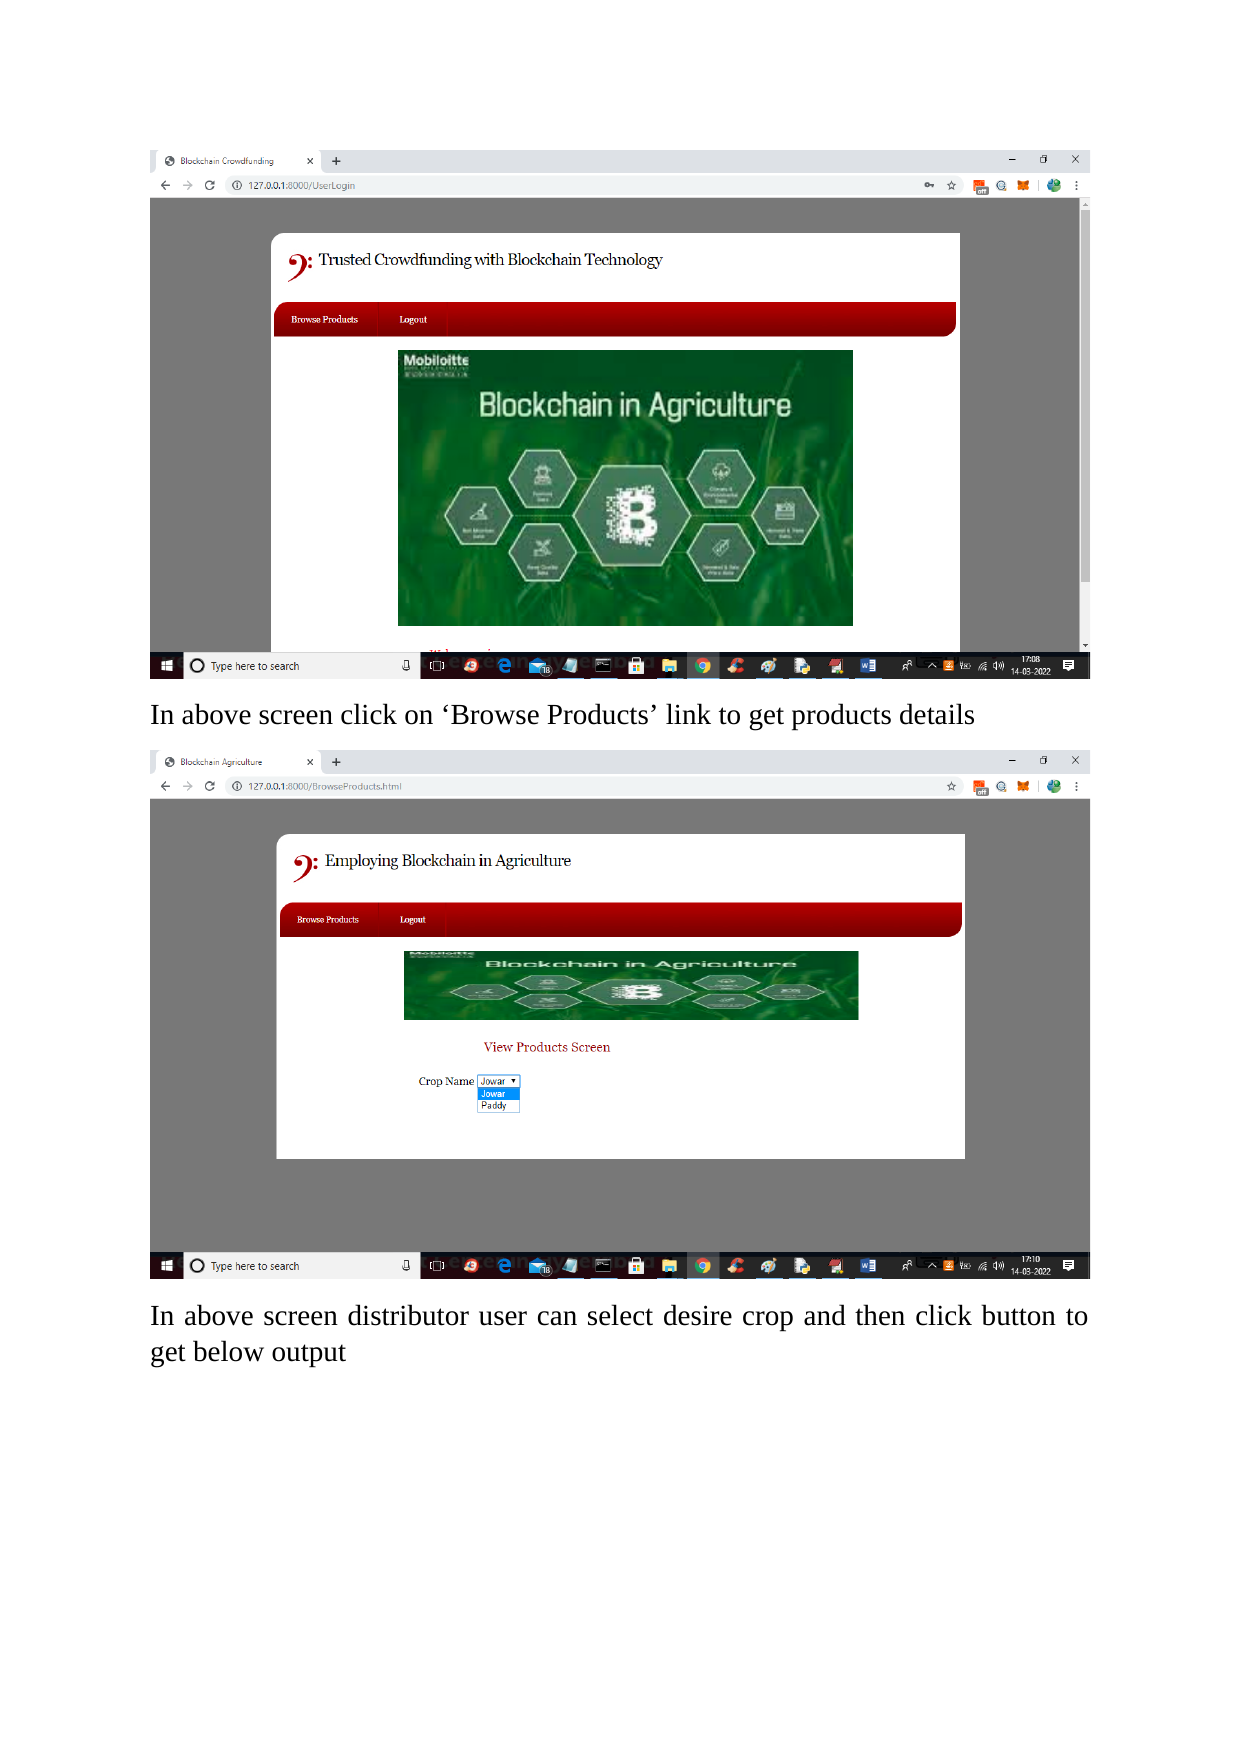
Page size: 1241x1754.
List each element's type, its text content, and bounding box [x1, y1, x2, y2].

picture [150, 750, 1091, 1279]
text In above screen distributor user can select desire crop and then click button to get below output [150, 1298, 1090, 1367]
picture [150, 150, 1091, 679]
text In above screen click on ‘Browse Products’ link to get products details [150, 697, 1090, 731]
